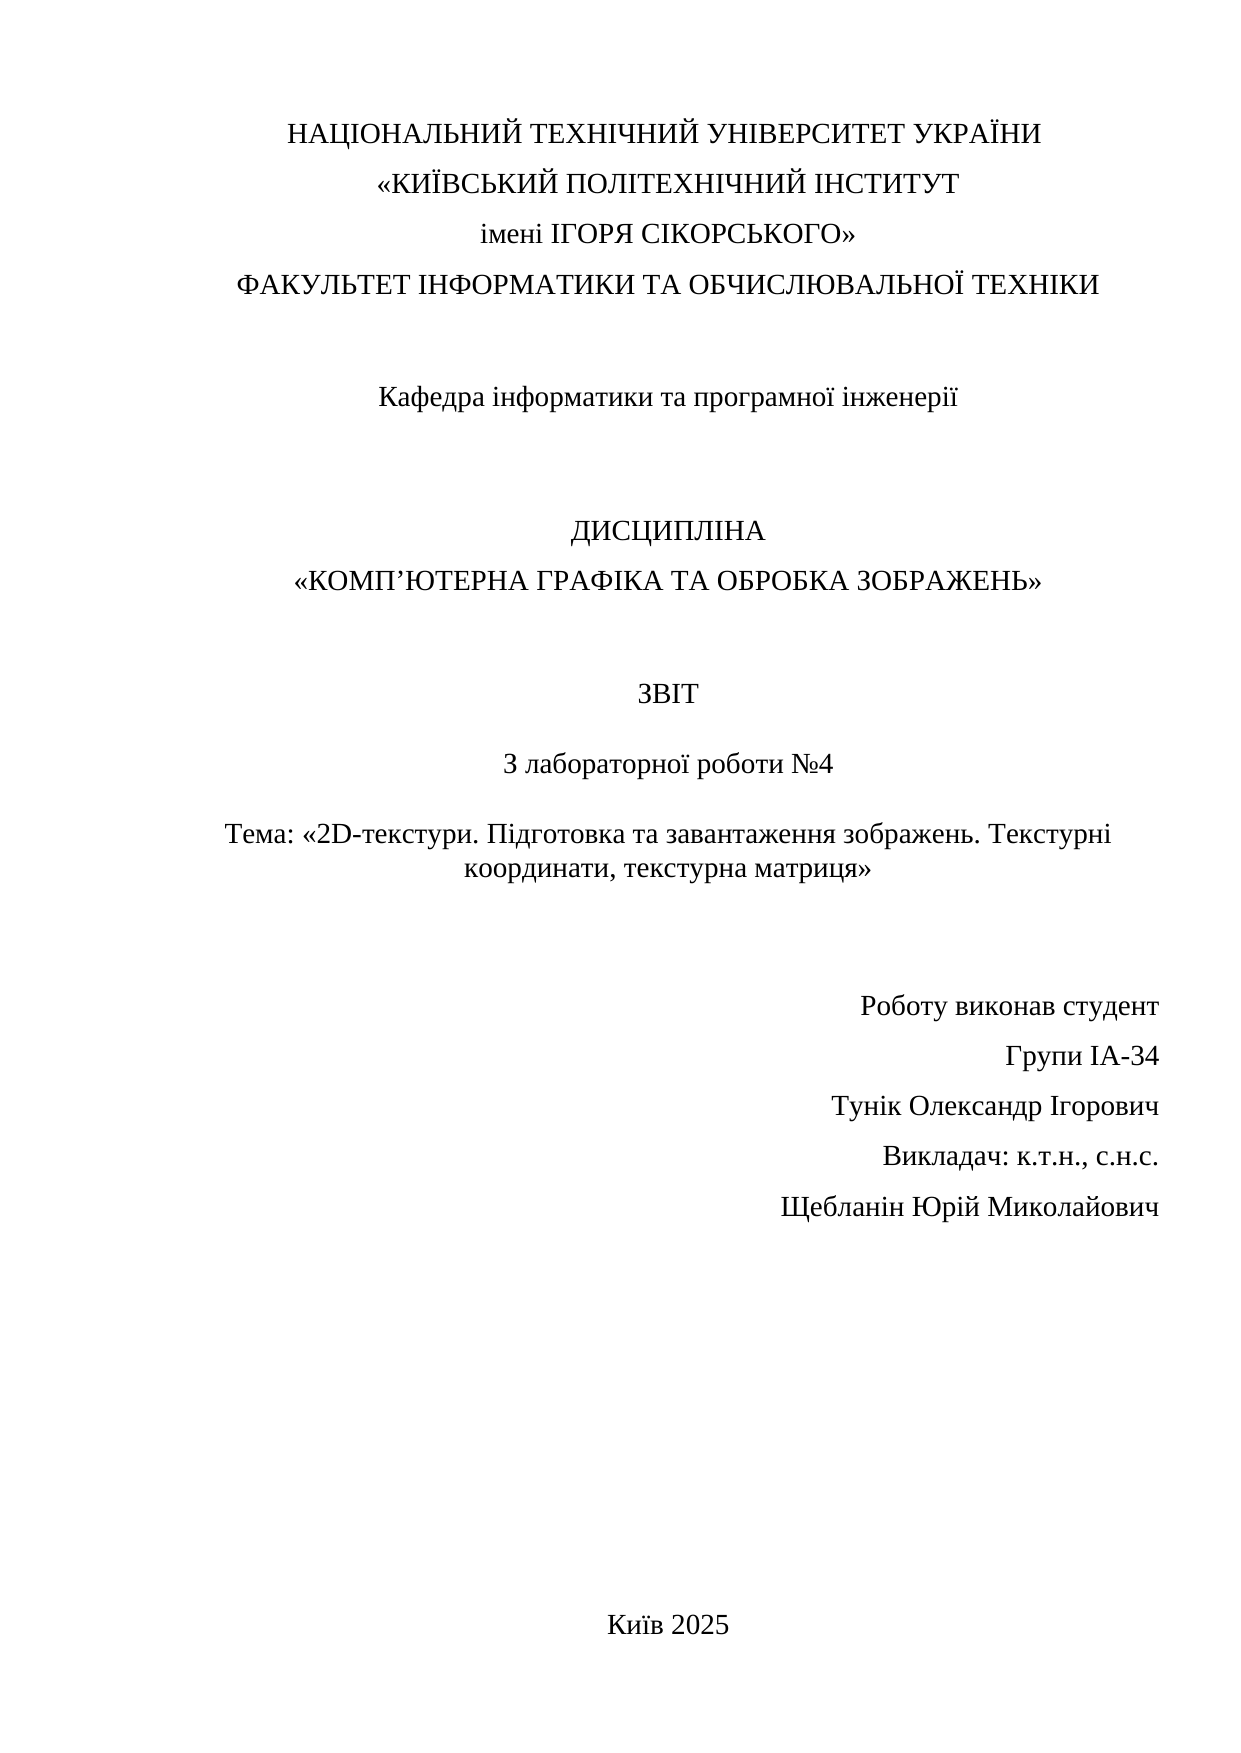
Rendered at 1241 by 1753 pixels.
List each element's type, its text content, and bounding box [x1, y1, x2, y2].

text ДИСЦИПЛІНА [177, 513, 1159, 547]
text ФАКУЛЬТЕТ ІНФОРМАТИКИ ТА ОБЧИСЛЮВАЛЬНОЇ ТЕХНІКИ [177, 267, 1159, 300]
text Щебланін Юрій Миколайович [177, 1189, 1159, 1222]
text Викладач: к.т.н., с.н.с. [177, 1138, 1159, 1172]
text «КОМП’ЮТЕРНА ГРАФІКА ТА ОБРОБКА ЗОБРАЖЕНЬ» [177, 563, 1159, 597]
text НАЦІОНАЛЬНИЙ ТЕХНІЧНИЙ УНІВЕРСИТЕТ УКРАЇНИ «КИЇВСЬКИЙ ПОЛІТЕХНІЧНИЙ ІНСТИТУТ [177, 116, 1159, 200]
text Тунік Олександр Ігорович [177, 1088, 1159, 1122]
text ЗВІТ [177, 676, 1159, 710]
text З лабораторної роботи №4 [177, 746, 1159, 780]
text Групи ІА-34 [177, 1038, 1159, 1071]
text Кафедра інформатики та програмної інженерії [177, 379, 1159, 413]
text Тема: «2D-текстури. Підготовка та завантаження зображень. Текстурні координати, текстурна матриця» [177, 816, 1159, 883]
text імені ІГОРЯ СІКОРСЬКОГО» [177, 216, 1159, 250]
text Роботу виконав студент [177, 988, 1159, 1021]
